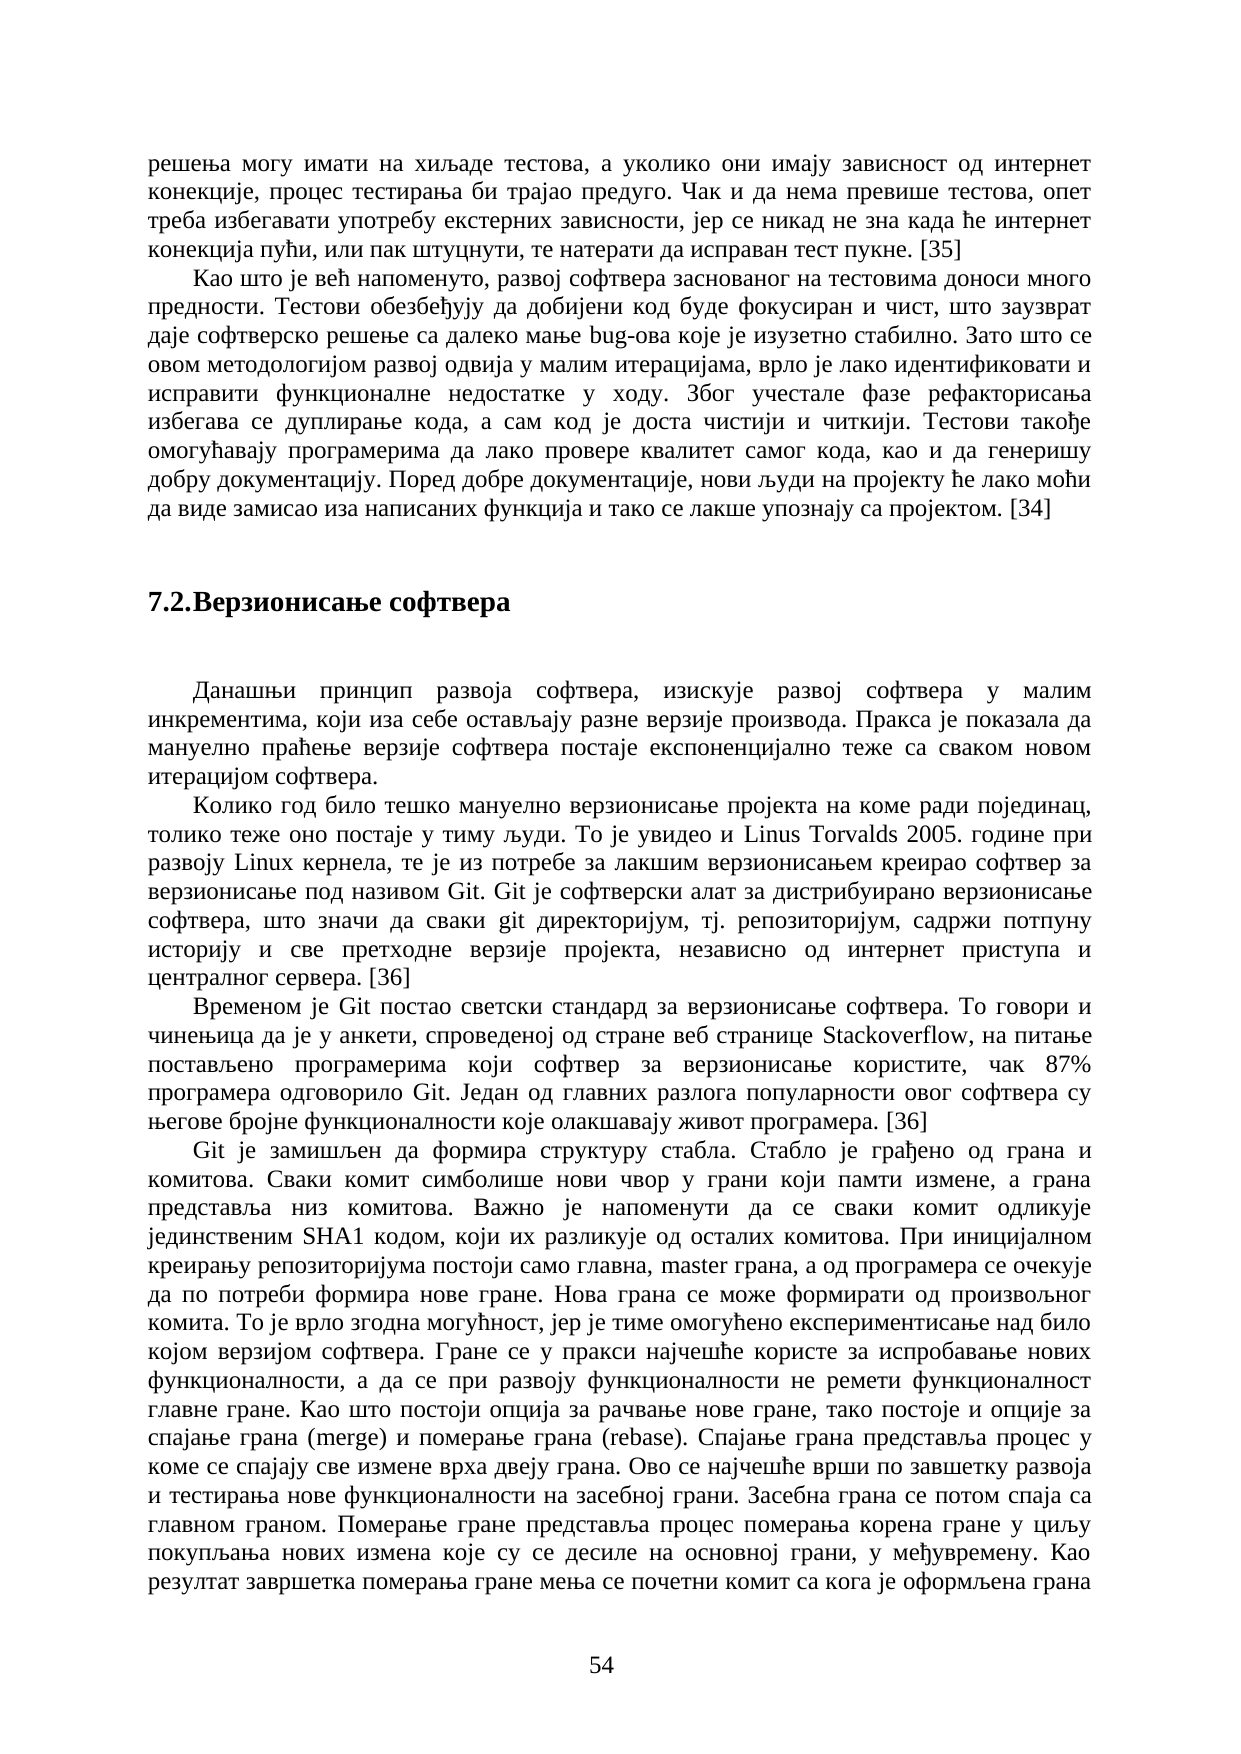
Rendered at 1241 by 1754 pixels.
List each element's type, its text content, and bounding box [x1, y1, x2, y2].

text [148, 1135, 1092, 1595]
text Као што је већ напоменуто, развој софтвера заснованог на тестовима доноси много предности. Тестови обезбеђују да добијени код буде фокусиран и чист, што заузврат даје софтверско решење са далеко мање bug-ова које је изузетно стабилно. Зато што се овом методологијом развој одвија у малим итерацијама, врло је лако идентификовати и исправити функционалне недостатке у ходу. Због учестале фазе рефакторисања избегава се дуплирање кода, а сам код је доста чистији и читкији. Тестови такође омогућавају програмерима да лако провере квалитет самог кода, као и да генеришу добру документацију. Поред добре документације, нови људи на пројекту ће лако моћи да виде замисао иза написаних функција и тако се лакше упознају са пројектом. [34] [148, 263, 1092, 521]
subtitle Верзионисање софтвера [148, 584, 1092, 617]
text Колико год било тешко мануелно верзионисање пројекта на коме ради појединац, толико теже оно постаје у тиму људи. То је увидео и Linus Torvalds 2005. године при развоју Linux кернела, те је из потребе за лакшим верзионисањем креирао софтвер за верзионисање под називом Git. Git је софтверски алат за дистрибуирано верзионисање софтвера, што значи да сваки git директоријум, тј. репозиторијум, садржи потпуну историју и све претходне верзије пројекта, независно од интернет приступа и централног сервера. [36] [148, 790, 1092, 991]
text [148, 148, 1092, 263]
text Данашњи принцип развоја софтвера, изискује развој софтвера у малим инкрементима, који иза себе остављају разне верзије производа. Пракса је показала да мануелно праћење верзије софтвера постаје експоненцијално теже са сваком новом итерацијом софтвера. [148, 675, 1092, 790]
text Временом је Git постао светски стандард за верзионисање софтвера. То говори и чинењица да је у анкети, спроведеној од стране веб странице Stackoverflow, на питање постављено програмерима који софтвер за верзионисање користите, чак 87% програмера одговорило Git. Један од главних разлога популарности овог софтвера су његове бројне функционалности које олакшавају живот програмера. [36] [148, 991, 1092, 1135]
